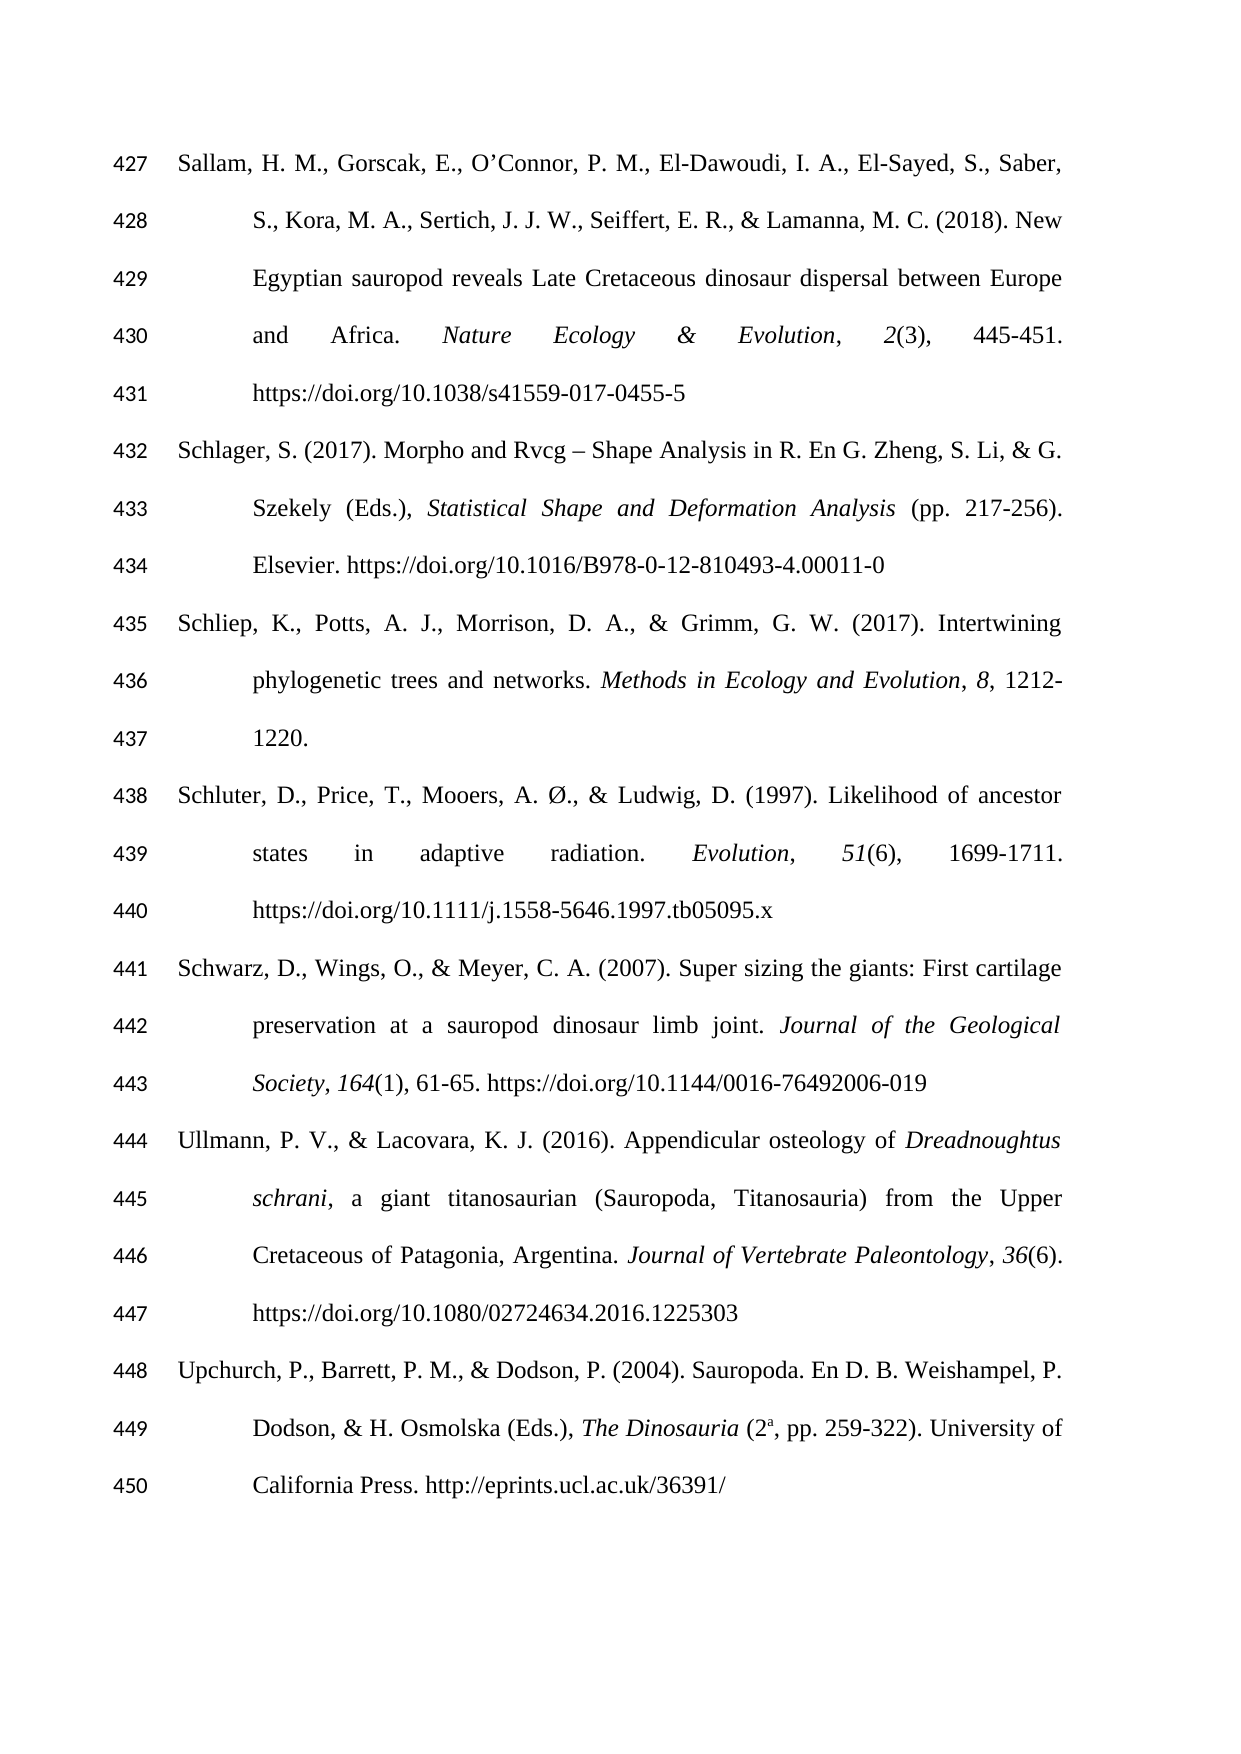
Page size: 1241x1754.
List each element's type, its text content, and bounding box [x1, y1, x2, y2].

text Schluter, D., Price, T., Mooers, A. Ø., & Ludwig, D. (1997). Likelihood of ancestor states in adaptive radiation. Evolution, 51(6), 1699-1711. https://doi.org/10.1111/j.1558-5646.1997.tb05095.x [177, 780, 1063, 924]
text Upchurch, P., Barrett, P. M., & Dodson, P. (2004). Sauropoda. En D. B. Weishampel, P. Dodson, & H. Osmolska (Eds.), The Dinosauria (2a, pp. 259-322). University of California Press. http://eprints.ucl.ac.uk/36391/ [177, 1355, 1063, 1499]
text Schwarz, D., Wings, O., & Meyer, C. A. (2007). Super sizing the giants: First cartilage preservation at a sauropod dinosaur limb joint. Journal of the Geological Society, 164(1), 61-65. https://doi.org/10.1144/0016-76492006-019 [177, 953, 1063, 1096]
text Schliep, K., Potts, A. J., Morrison, D. A., & Grimm, G. W. (2017). Intertwining phylogenetic trees and networks. Methods in Ecology and Evolution, 8, 1212-1220. [177, 608, 1063, 751]
text Sallam, H. M., Gorscak, E., O’Connor, P. M., El-Dawoudi, I. A., El-Sayed, S., Saber, S., Kora, M. A., Sertich, J. J. W., Seiffert, E. R., & Lamanna, M. C. (2018). New Egyptian sauropod reveals Late Cretaceous dinosaur dispersal between Europe and Africa. Nature Ecology & Evolution, 2(3), 445-451. https://doi.org/10.1038/s41559-017-0455-5 [177, 148, 1063, 406]
text Schlager, S. (2017). Morpho and Rvcg – Shape Analysis in R. En G. Zheng, S. Li, & G. Szekely (Eds.), Statistical Shape and Deformation Analysis (pp. 217-256). Elsevier. https://doi.org/10.1016/B978-0-12-810493-4.00011-0 [177, 435, 1063, 579]
text Ullmann, P. V., & Lacovara, K. J. (2016). Appendicular osteology of Dreadnoughtus schrani, a giant titanosaurian (Sauropoda, Titanosauria) from the Upper Cretaceous of Patagonia, Argentina. Journal of Vertebrate Paleontology, 36(6). https://doi.org/10.1080/02724634.2016.1225303 [177, 1125, 1063, 1326]
